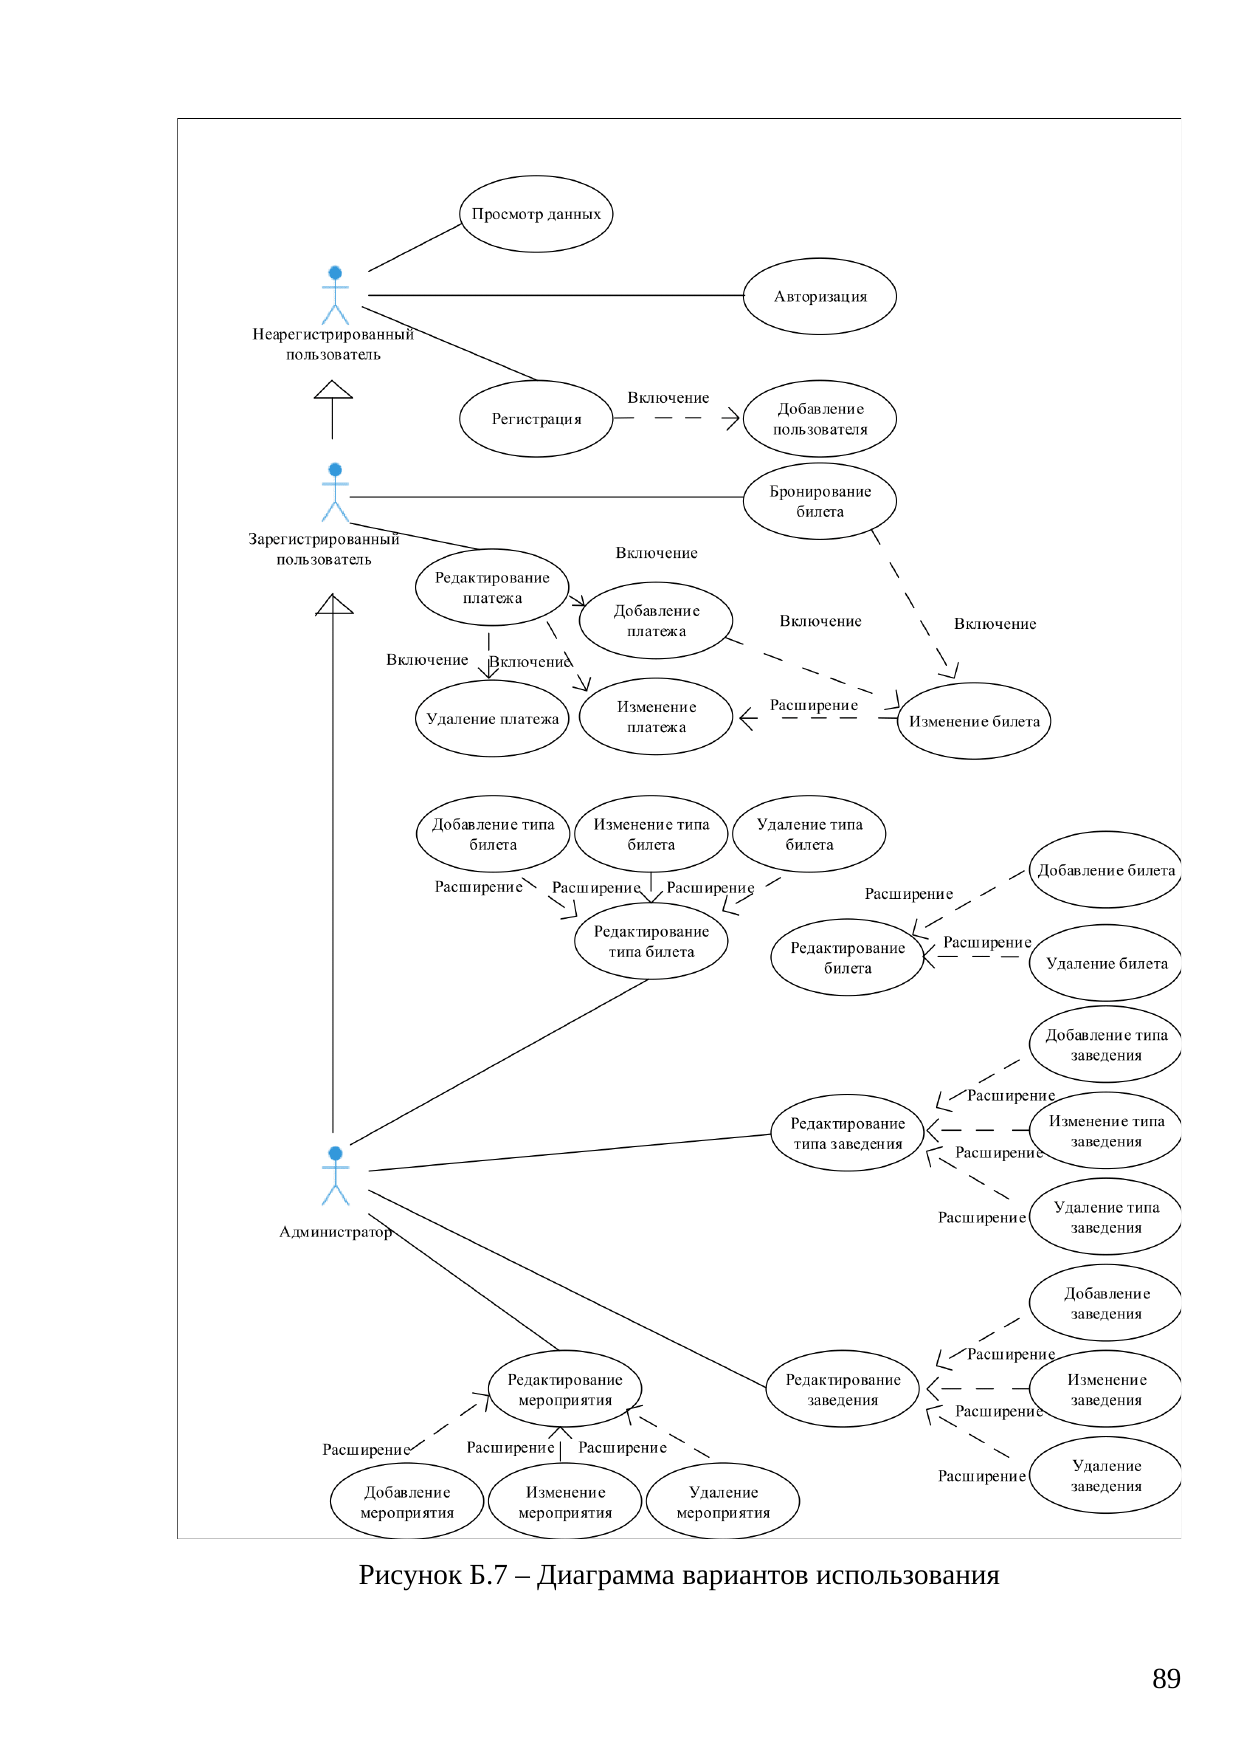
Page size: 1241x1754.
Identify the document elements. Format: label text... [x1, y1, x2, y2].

picture [177, 118, 1182, 1539]
text Рисунок Б.7 – Диаграмма вариантов использования [177, 1557, 1181, 1591]
